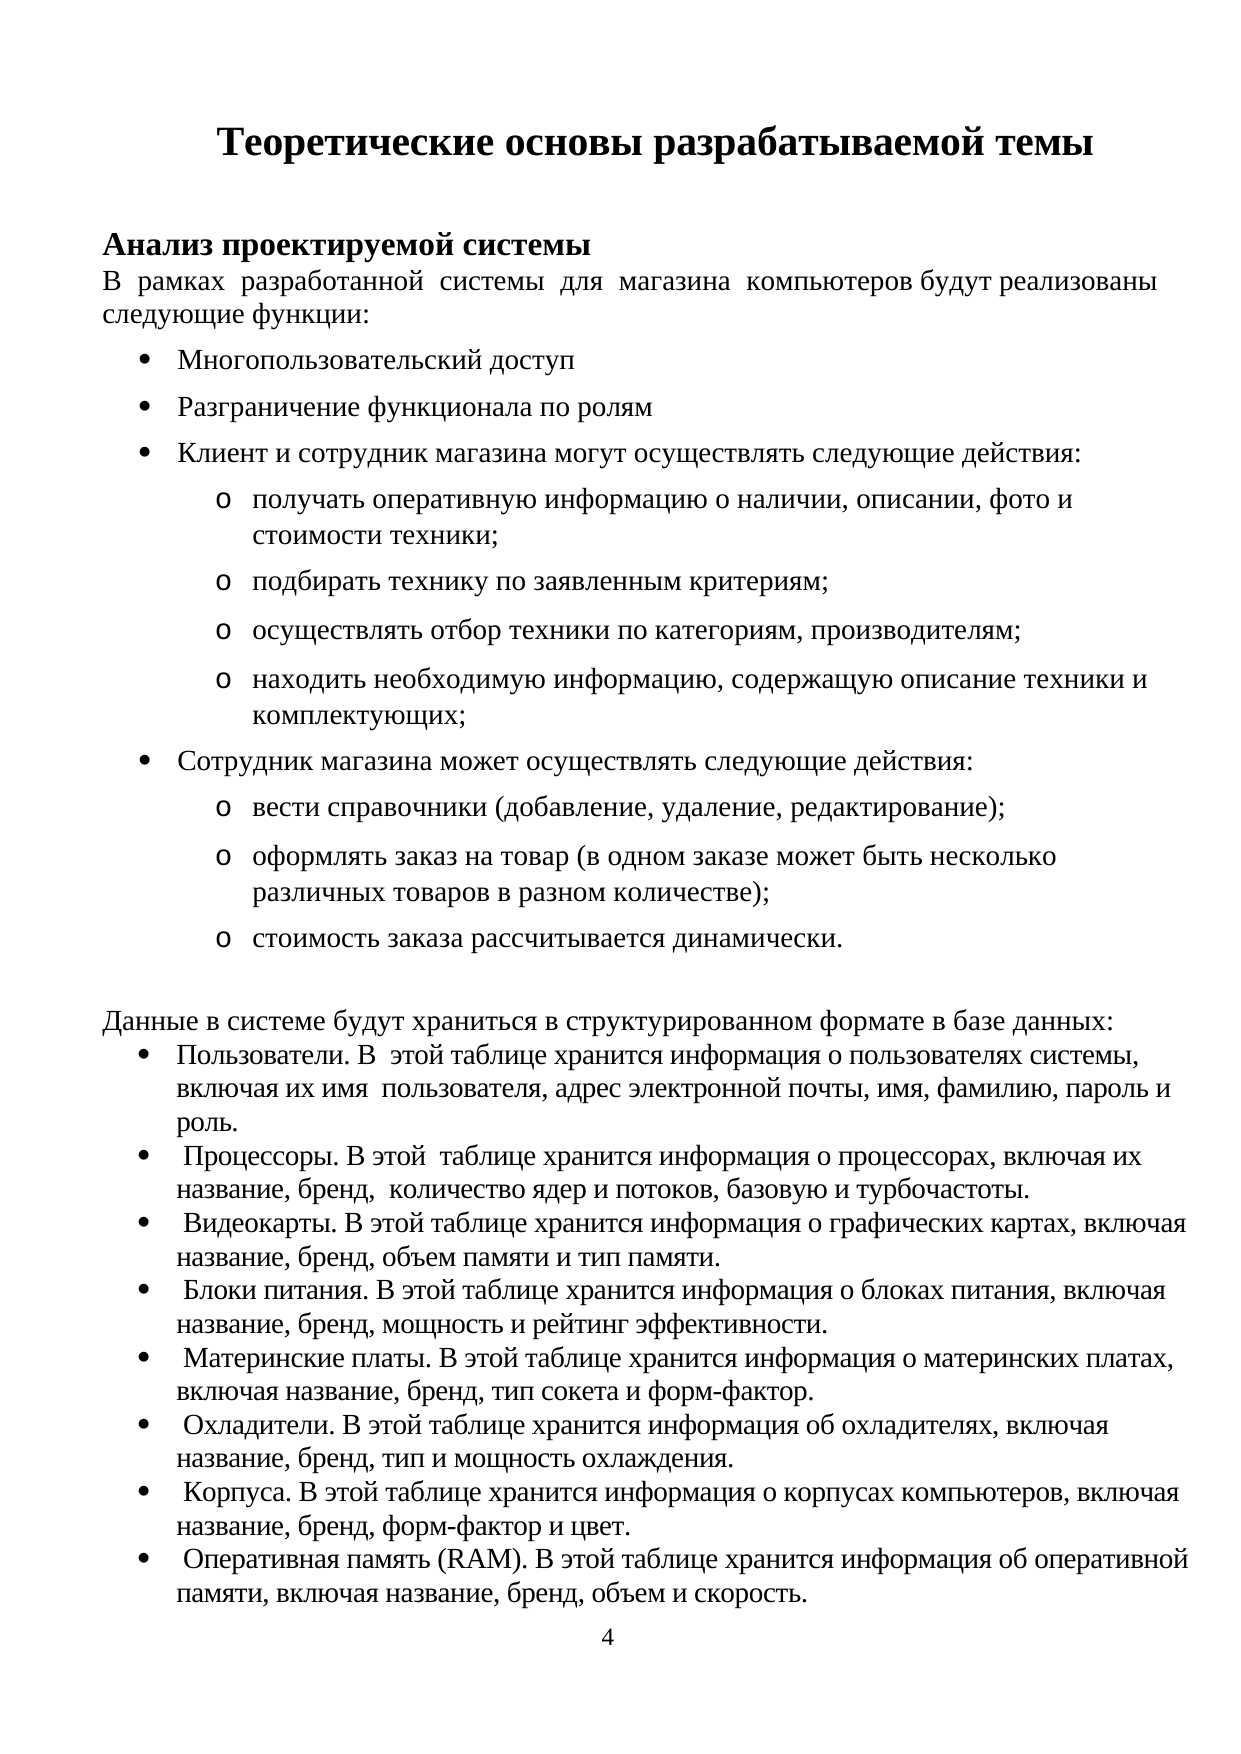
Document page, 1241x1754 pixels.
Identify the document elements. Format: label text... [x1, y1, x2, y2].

list находить необходимую информацию, содержащую описание техники и комплектующих; [214, 661, 1192, 730]
list вести справочники (добавление, удаление, редактирование); [214, 789, 1192, 825]
list Разграничение функционала по ролям [139, 389, 1192, 422]
subtitle Анализ проектируемой системы [102, 224, 1192, 263]
list Оперативная память (RAM). В этой таблице хранится информация об оперативной памяти, включая название, бренд, объем и скорость. [138, 1542, 1192, 1609]
list Охладители. В этой таблице хранится информация об охладителях, включая название, бренд, тип и мощность охлаждения. [138, 1407, 1192, 1474]
list Видеокарты. В этой таблице хранится информация о графических картах, включая название, бренд, объем памяти и тип памяти. [138, 1205, 1192, 1272]
list Клиент и сотрудник магазина могут осуществлять следующие действия: [139, 435, 1192, 469]
list Материнские платы. В этой таблице хранится информация о материнских платах, включая название, бренд, тип сокета и форм-фактор. [138, 1340, 1192, 1407]
list Корпуса. В этой таблице хранится информация о корпусах компьютеров, включая название, бренд, форм-фактор и цвет. [138, 1474, 1192, 1541]
list Блоки питания. В этой таблице хранится информация о блоках питания, включая название, бренд, мощность и рейтинг эффективности. [138, 1272, 1192, 1339]
list осуществлять отбор техники по категориям, производителям; [214, 612, 1192, 648]
list оформлять заказ на товар (в одном заказе может быть несколько различных товаров в разном количестве); [214, 838, 1192, 907]
text Данные в системе будут храниться в структурированном формате в базе данных: [102, 1003, 1192, 1037]
list подбирать технику по заявленным критериям; [214, 563, 1192, 599]
list Многопользовательский доступ [139, 342, 1192, 376]
list стоимость заказа рассчитывается динамически. [214, 920, 1192, 956]
subtitle Теоретические основы разрабатываемой темы [118, 117, 1192, 164]
list Пользователи. В этой таблице хранится информация о пользователях системы, включая их имя пользователя, адрес электронной почты, имя, фамилию, пароль и роль. [138, 1037, 1192, 1138]
list Процессоры. В этой таблице хранится информация о процессорах, включая их название, бренд, количество ядер и потоков, базовую и турбочастоты. [138, 1138, 1192, 1205]
list Сотрудник магазина может осуществлять следующие действия: [139, 743, 1192, 777]
list получать оперативную информацию о наличии, описании, фото и стоимости техники; [214, 481, 1192, 551]
text В рамках разработанной системы для магазина компьютеров будут реализованы следующие функции: [102, 263, 1192, 330]
